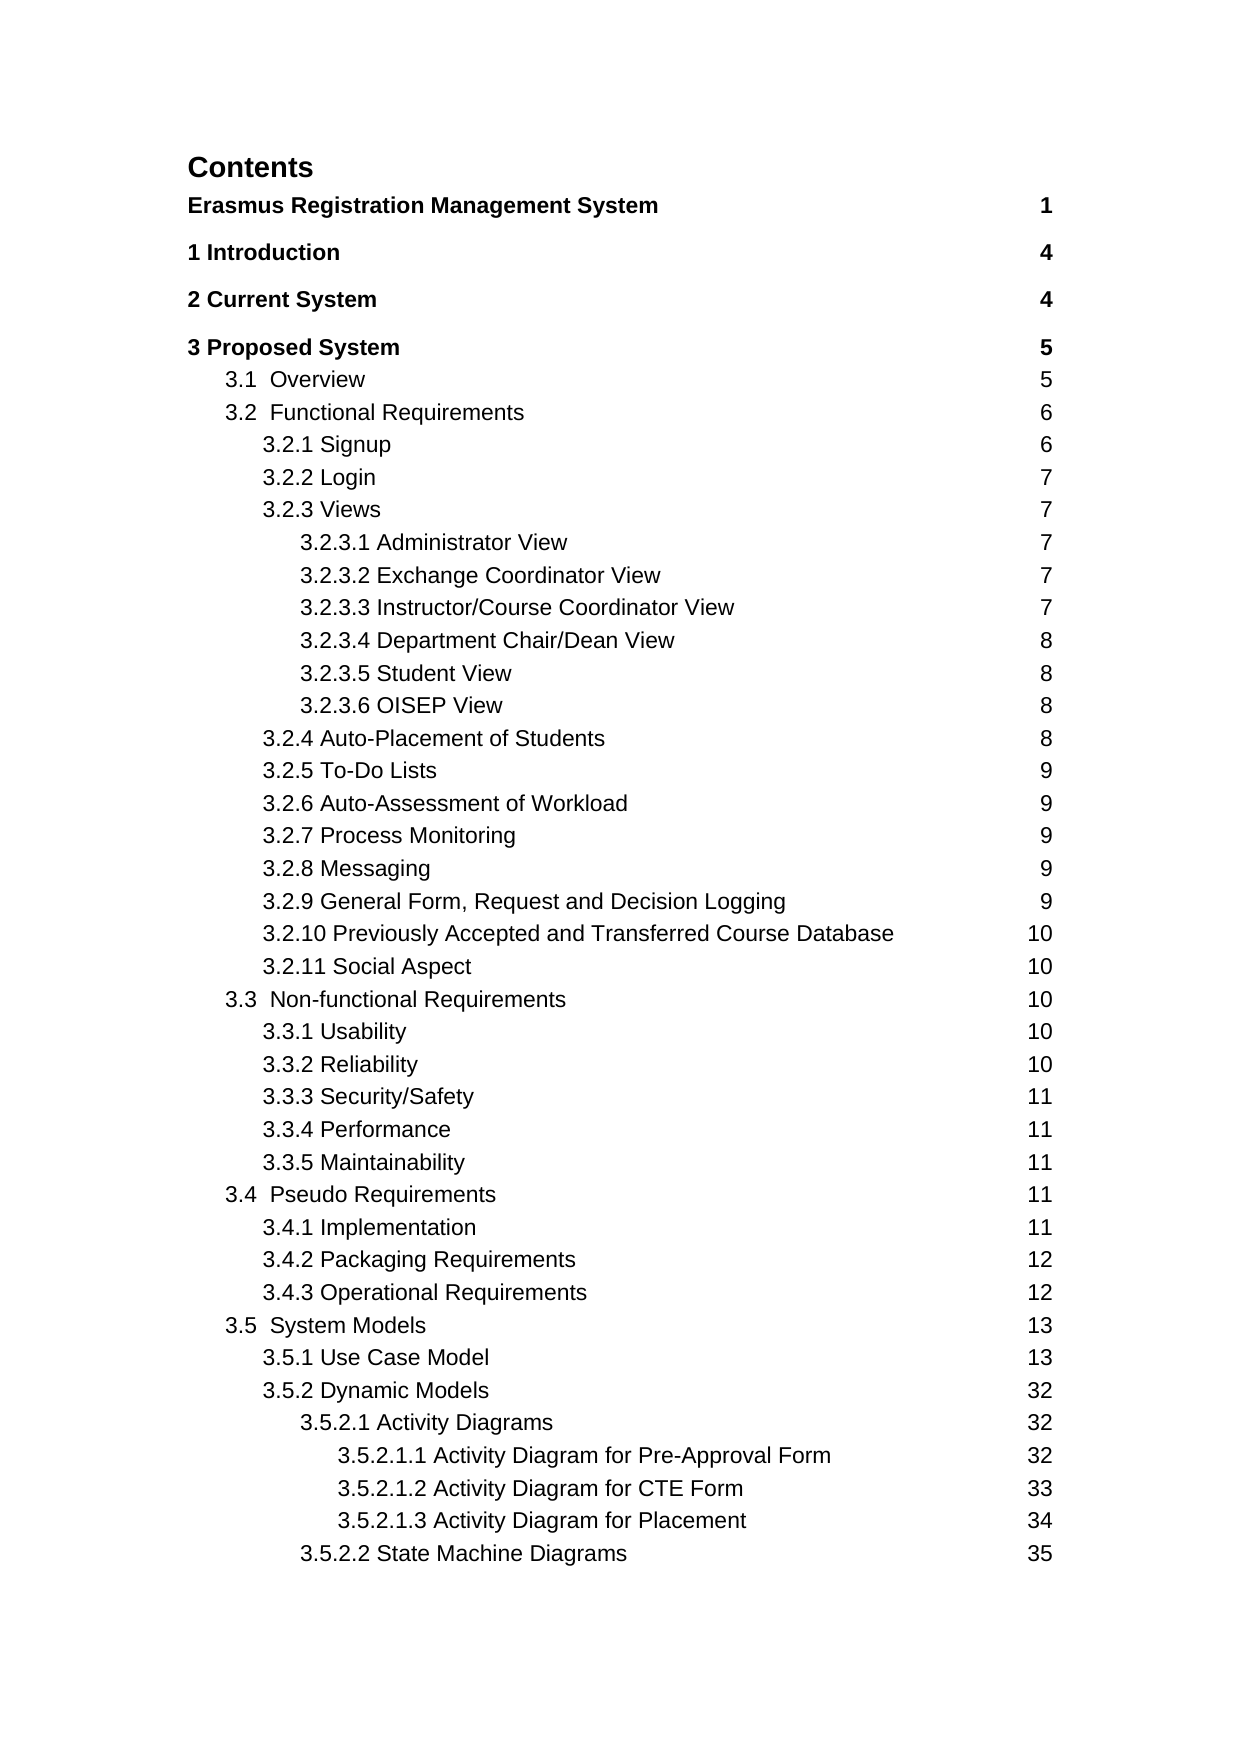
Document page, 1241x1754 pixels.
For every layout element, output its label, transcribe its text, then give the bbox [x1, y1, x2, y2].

text Contents [187, 150, 1053, 183]
